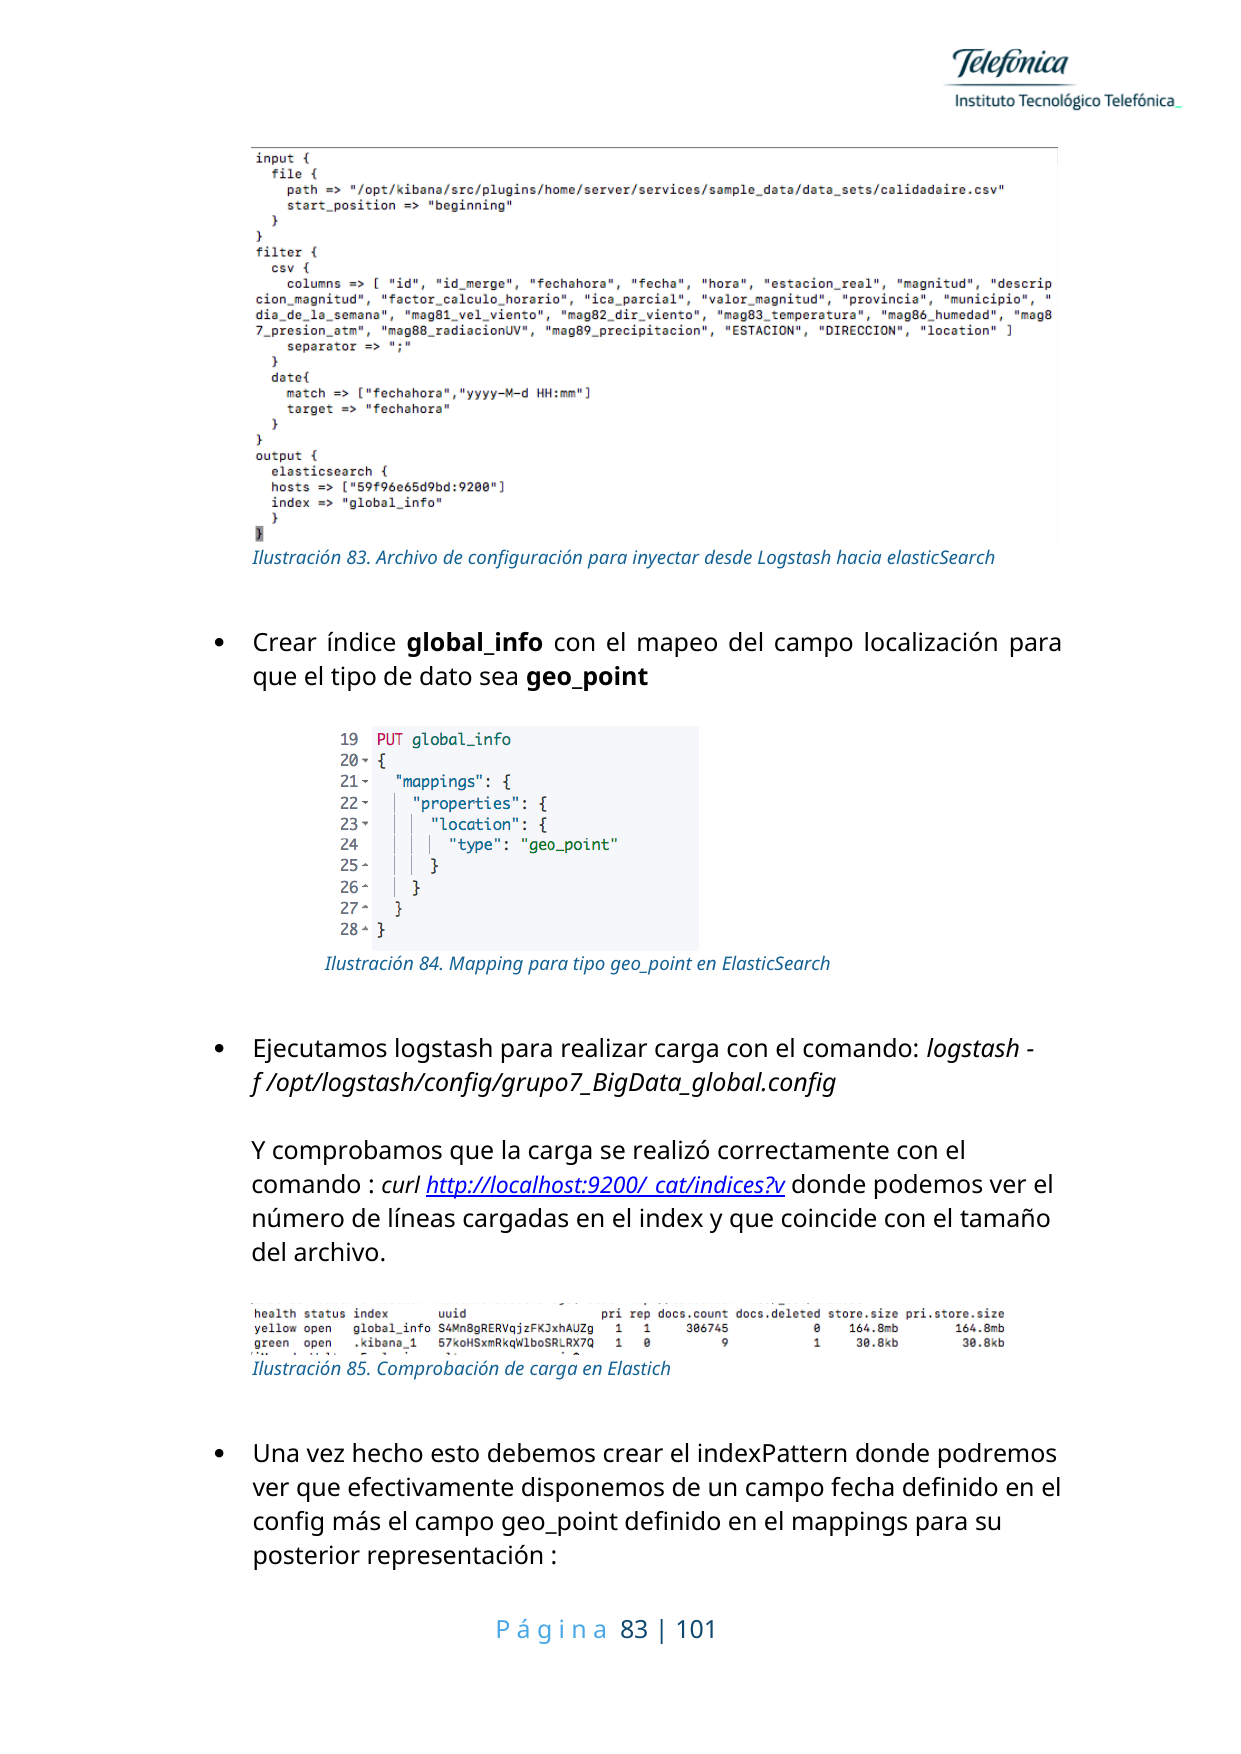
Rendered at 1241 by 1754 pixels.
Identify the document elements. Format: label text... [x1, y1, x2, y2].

picture [251, 1303, 1020, 1355]
list Crear índice global_info con el mapeo del campo localización para que el tipo de dato sea geo_point [215, 625, 1063, 693]
picture [892, 21, 1215, 128]
picture [324, 726, 699, 951]
list Ejecutamos logstash para realizar carga con el comando: logstash -f /opt/logstash/config/grupo7_BigData_global.config [215, 1031, 1063, 1099]
list Una vez hecho esto debemos crear el indexPattern donde podremos ver que efectivamente disponemos de un campo fecha definido en el config más el campo geo_point definido en el mappings para su posterior representación : [215, 1435, 1063, 1572]
picture [251, 147, 1058, 545]
text Y comprobamos que la carga se realizó correctamente con el comando : curl http://localhost:9200/_cat/indices?v donde podemos ver el número de líneas cargadas en el index y que coincide con el tamaño del archivo. [251, 1133, 1063, 1269]
